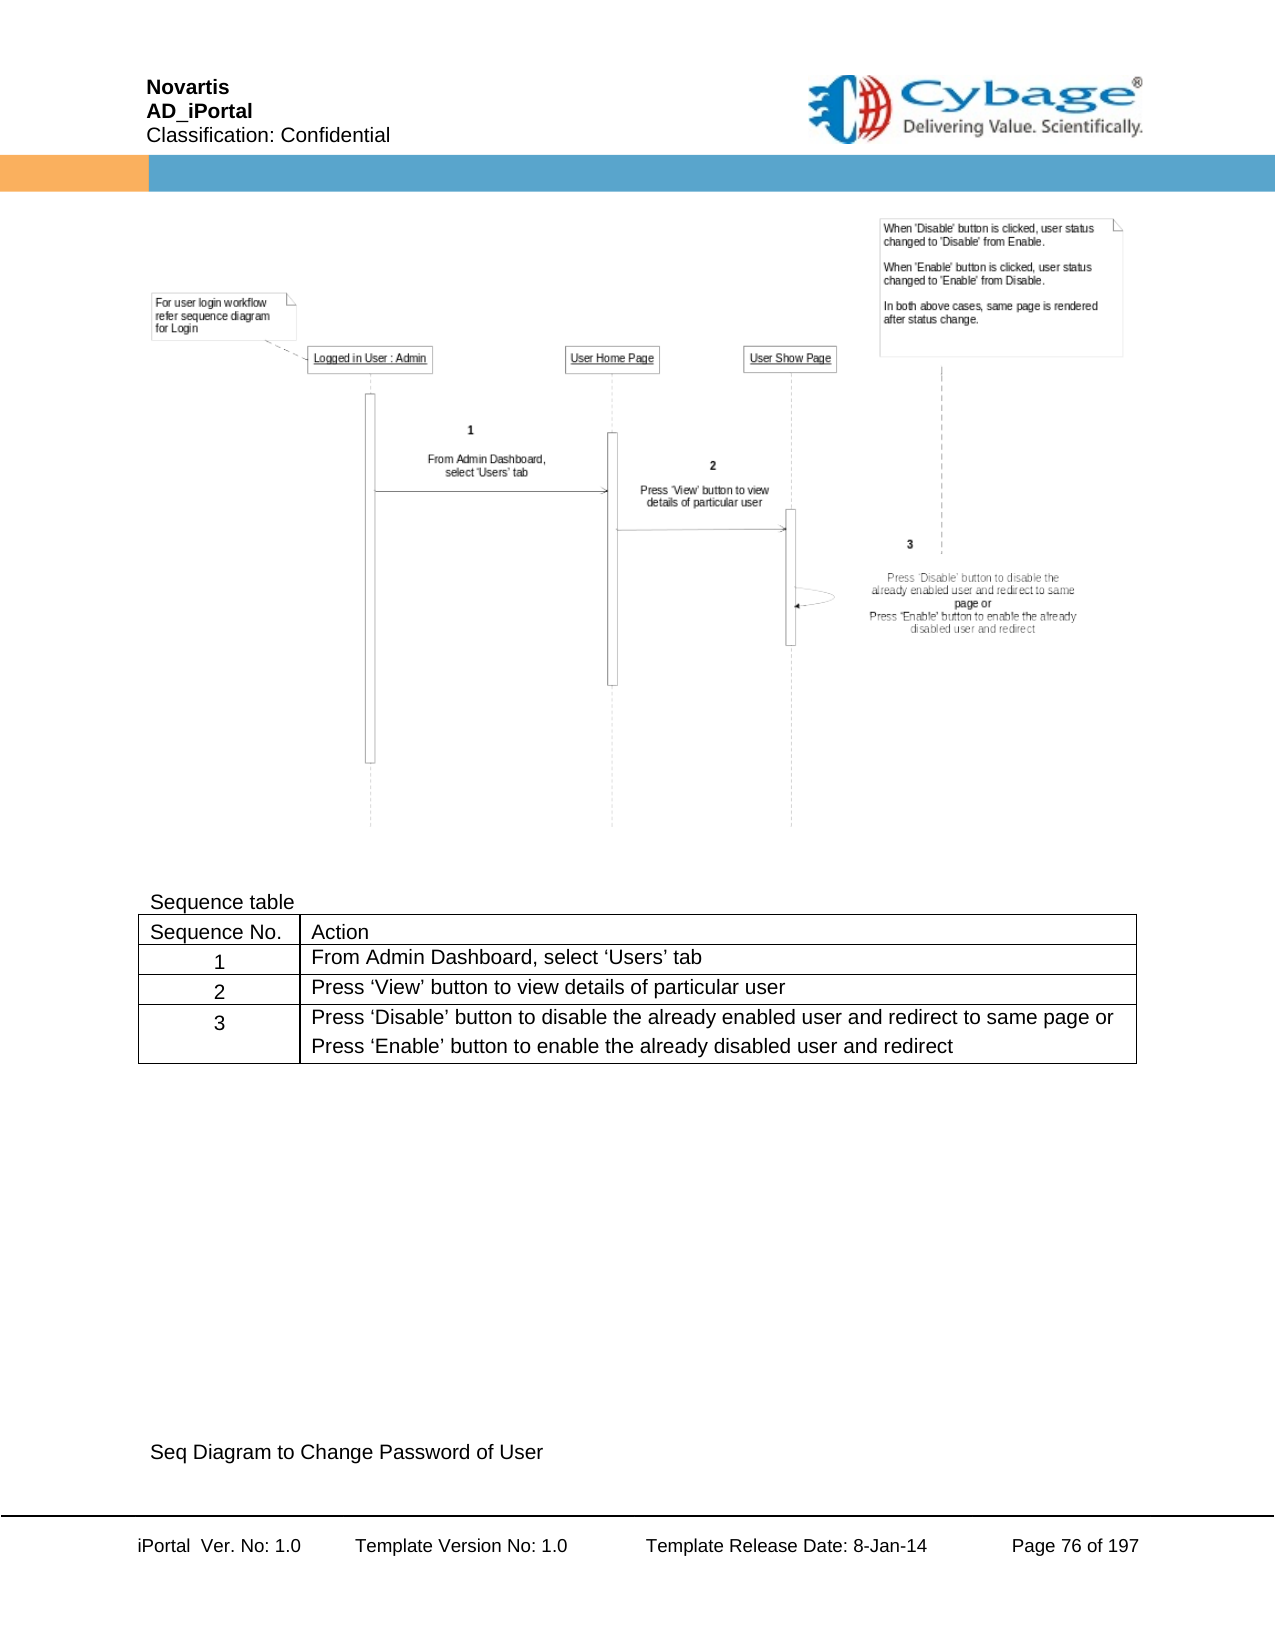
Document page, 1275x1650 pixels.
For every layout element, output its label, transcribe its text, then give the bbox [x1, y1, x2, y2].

text Sequence table [150, 884, 1125, 913]
table_cell 2 [139, 975, 299, 1004]
table_cell Press ‘View’ button to view details of particular user [301, 975, 1136, 1004]
table_cell From Admin Dashboard, select ‘Users’ tab [301, 945, 1136, 974]
table_cell Press ‘Disable’ button to disable the already enabled user and redirect to same page or Press ‘Enable’ button to enable the already disabled user and redirect [301, 1005, 1136, 1063]
text Seq Diagram to Change Password of User [150, 1434, 1125, 1464]
table_header Sequence No. [139, 915, 299, 944]
table_header Action [301, 915, 1136, 944]
table_cell 3 [139, 1005, 299, 1063]
table_cell 1 [139, 945, 299, 974]
picture [808, 75, 1143, 144]
